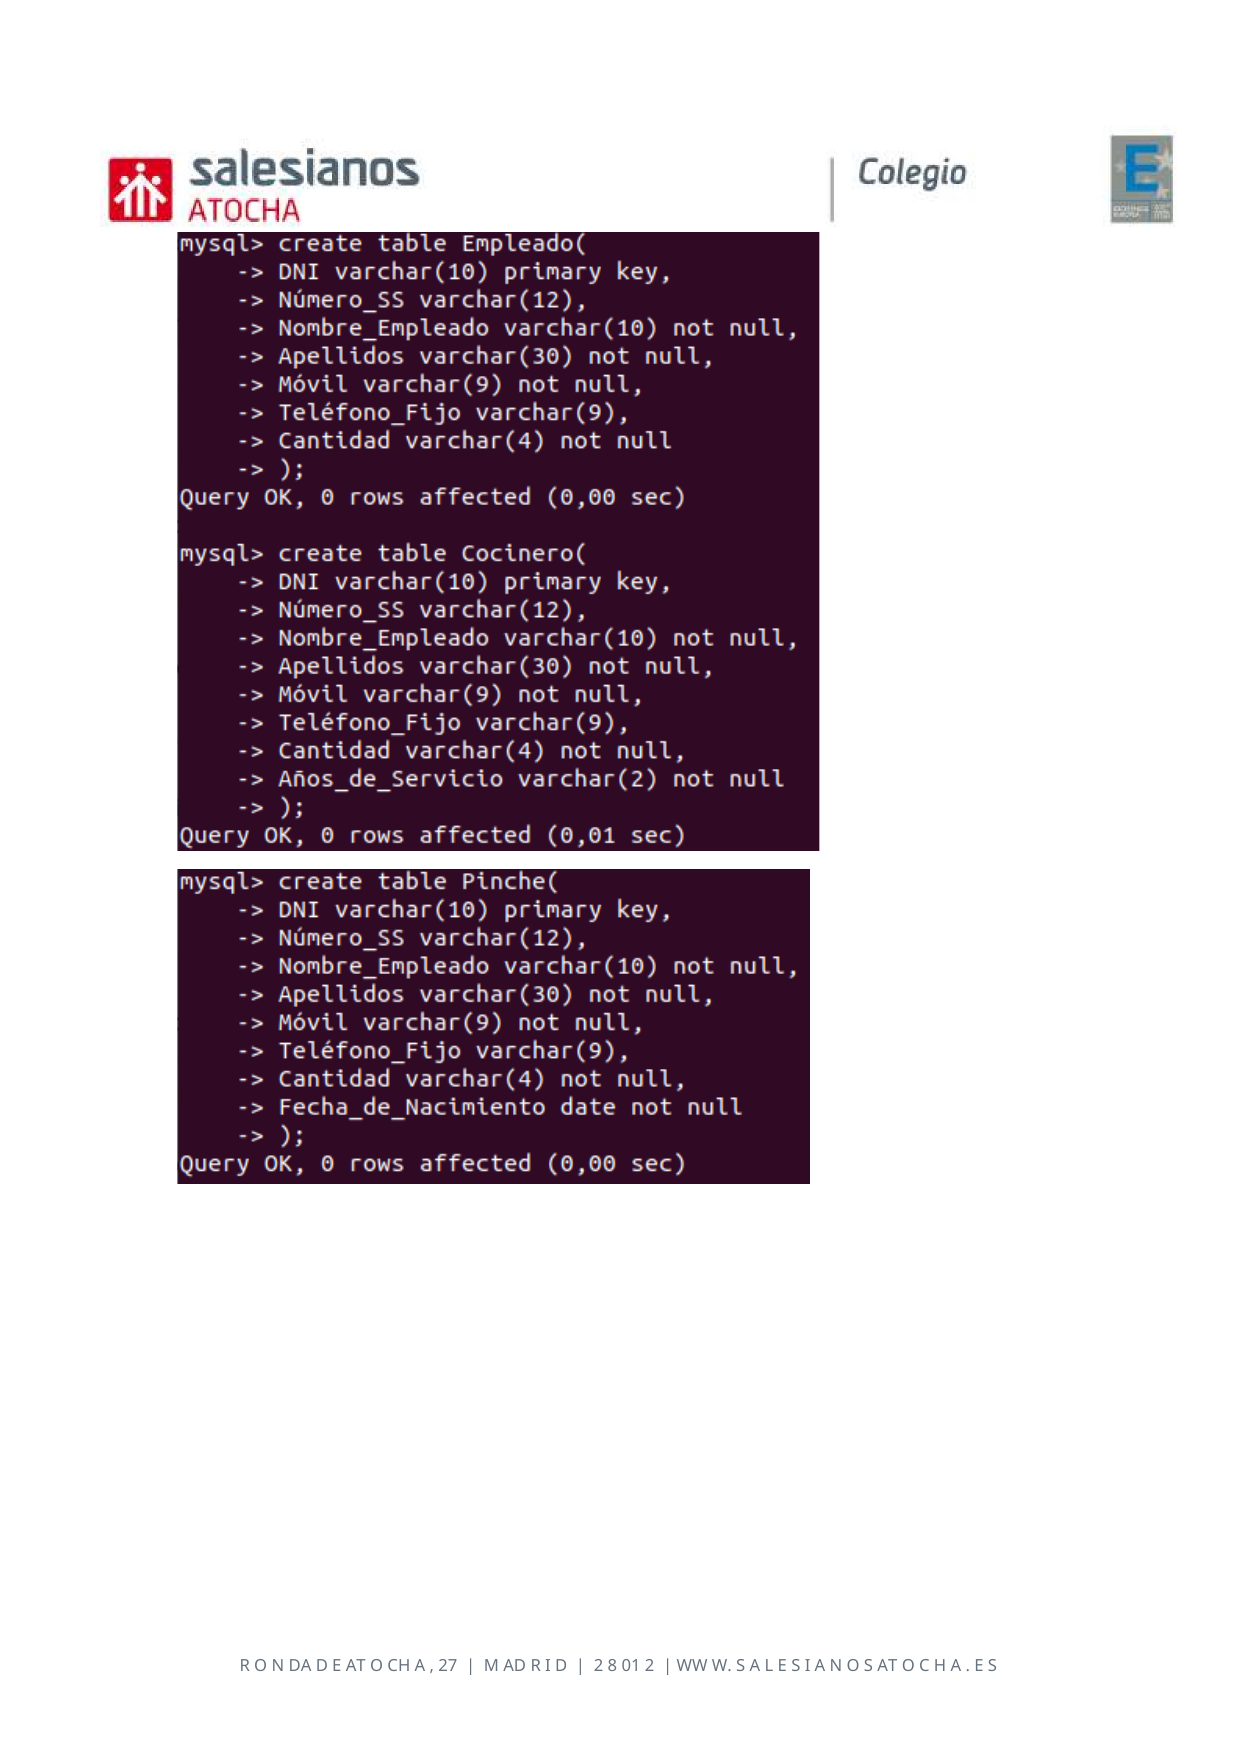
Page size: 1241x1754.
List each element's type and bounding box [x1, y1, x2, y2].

picture [177, 232, 820, 851]
picture [0, 0, 1238, 231]
picture [177, 869, 810, 1184]
